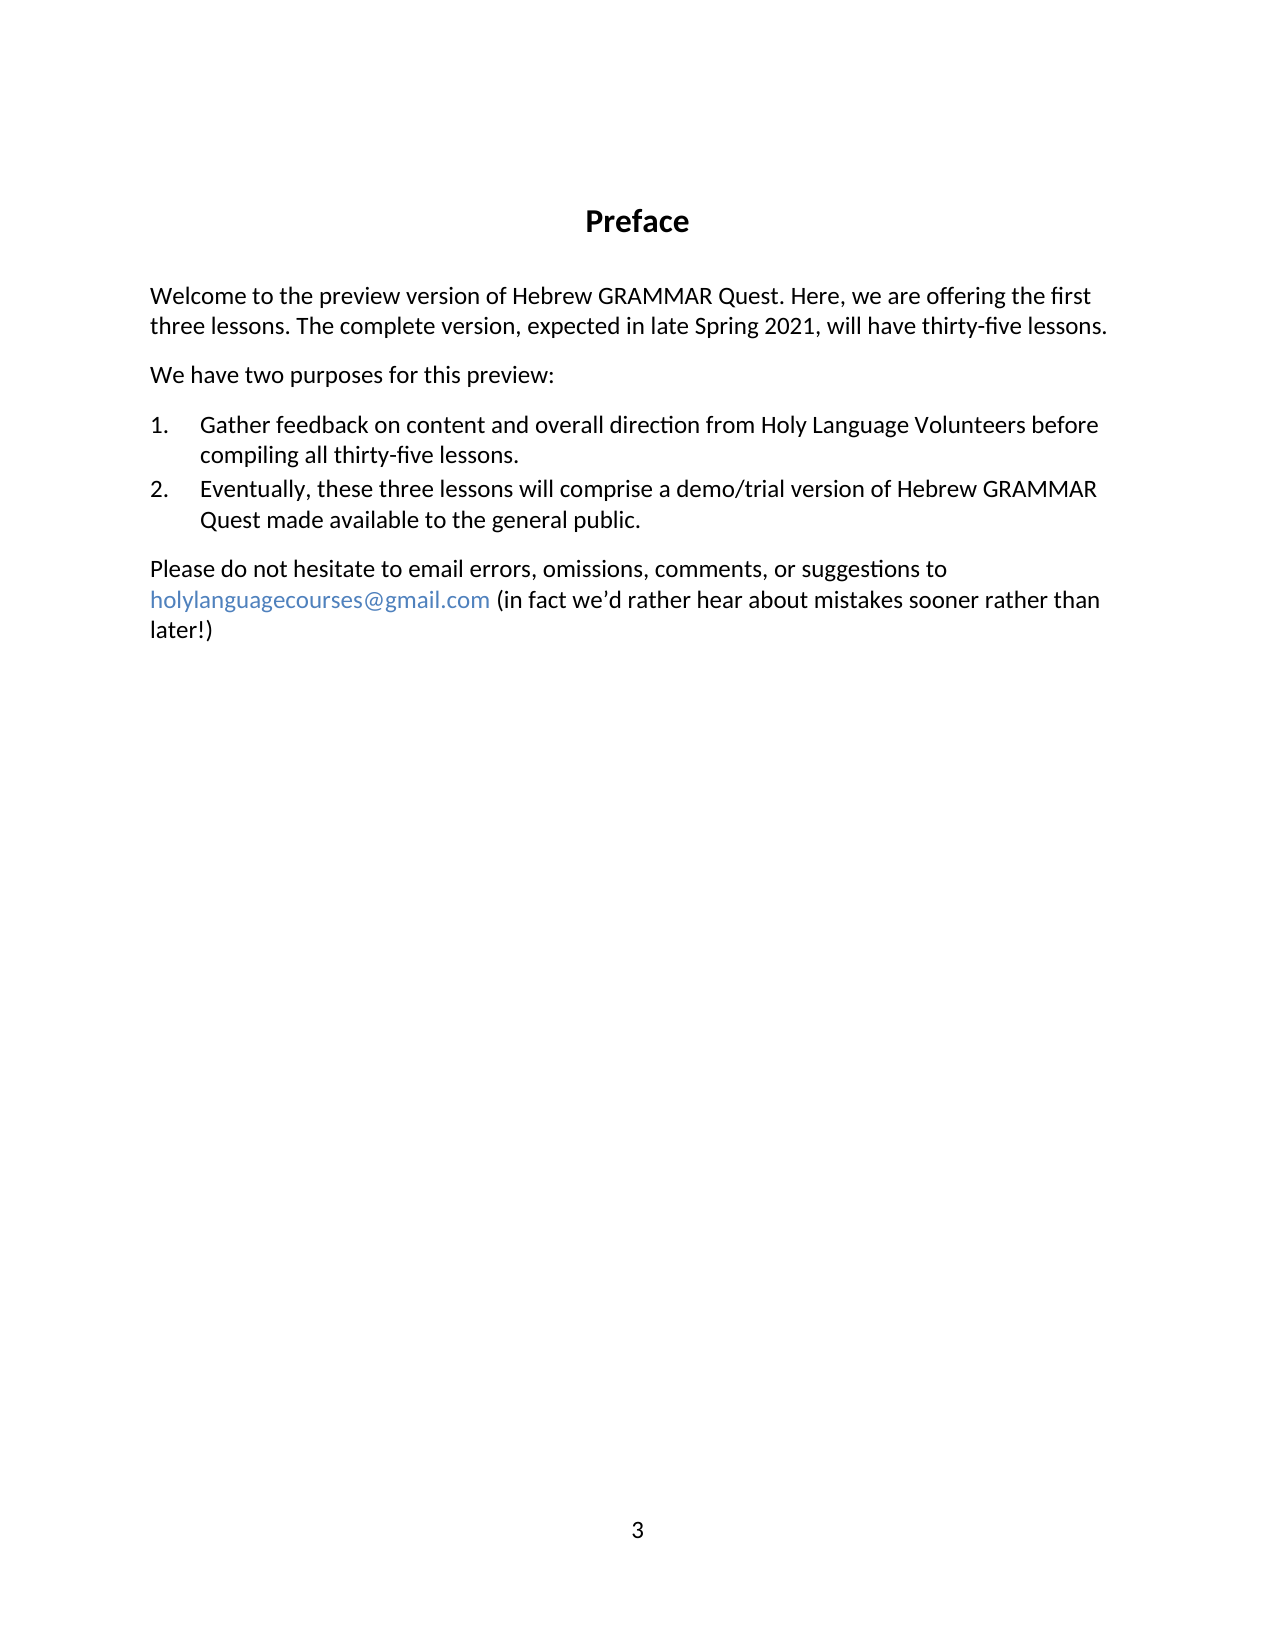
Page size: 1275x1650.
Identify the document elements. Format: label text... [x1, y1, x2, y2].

text Welcome to the preview version of Hebrew GRAMMAR Quest. Here, we are offering the first three lessons. The complete version, expected in late Spring 2021, will have thirty-five lessons. [150, 280, 1125, 341]
text We have two purposes for this preview: [150, 359, 1125, 390]
subtitle Preface [150, 200, 1125, 241]
list Gather feedback on content and overall direction from Holy Language Volunteers before compiling all thirty-five lessons. [150, 409, 1125, 470]
list Eventually, these three lessons will comprise a demo/trial version of Hebrew GRAMMAR Quest made available to the general public. [150, 474, 1125, 535]
text Please do not hesitate to email errors, omissions, comments, or suggestions to holylanguagecourses@gmail.com (in fact we’d rather hear about mistakes sooner rather than later!) [150, 553, 1125, 645]
